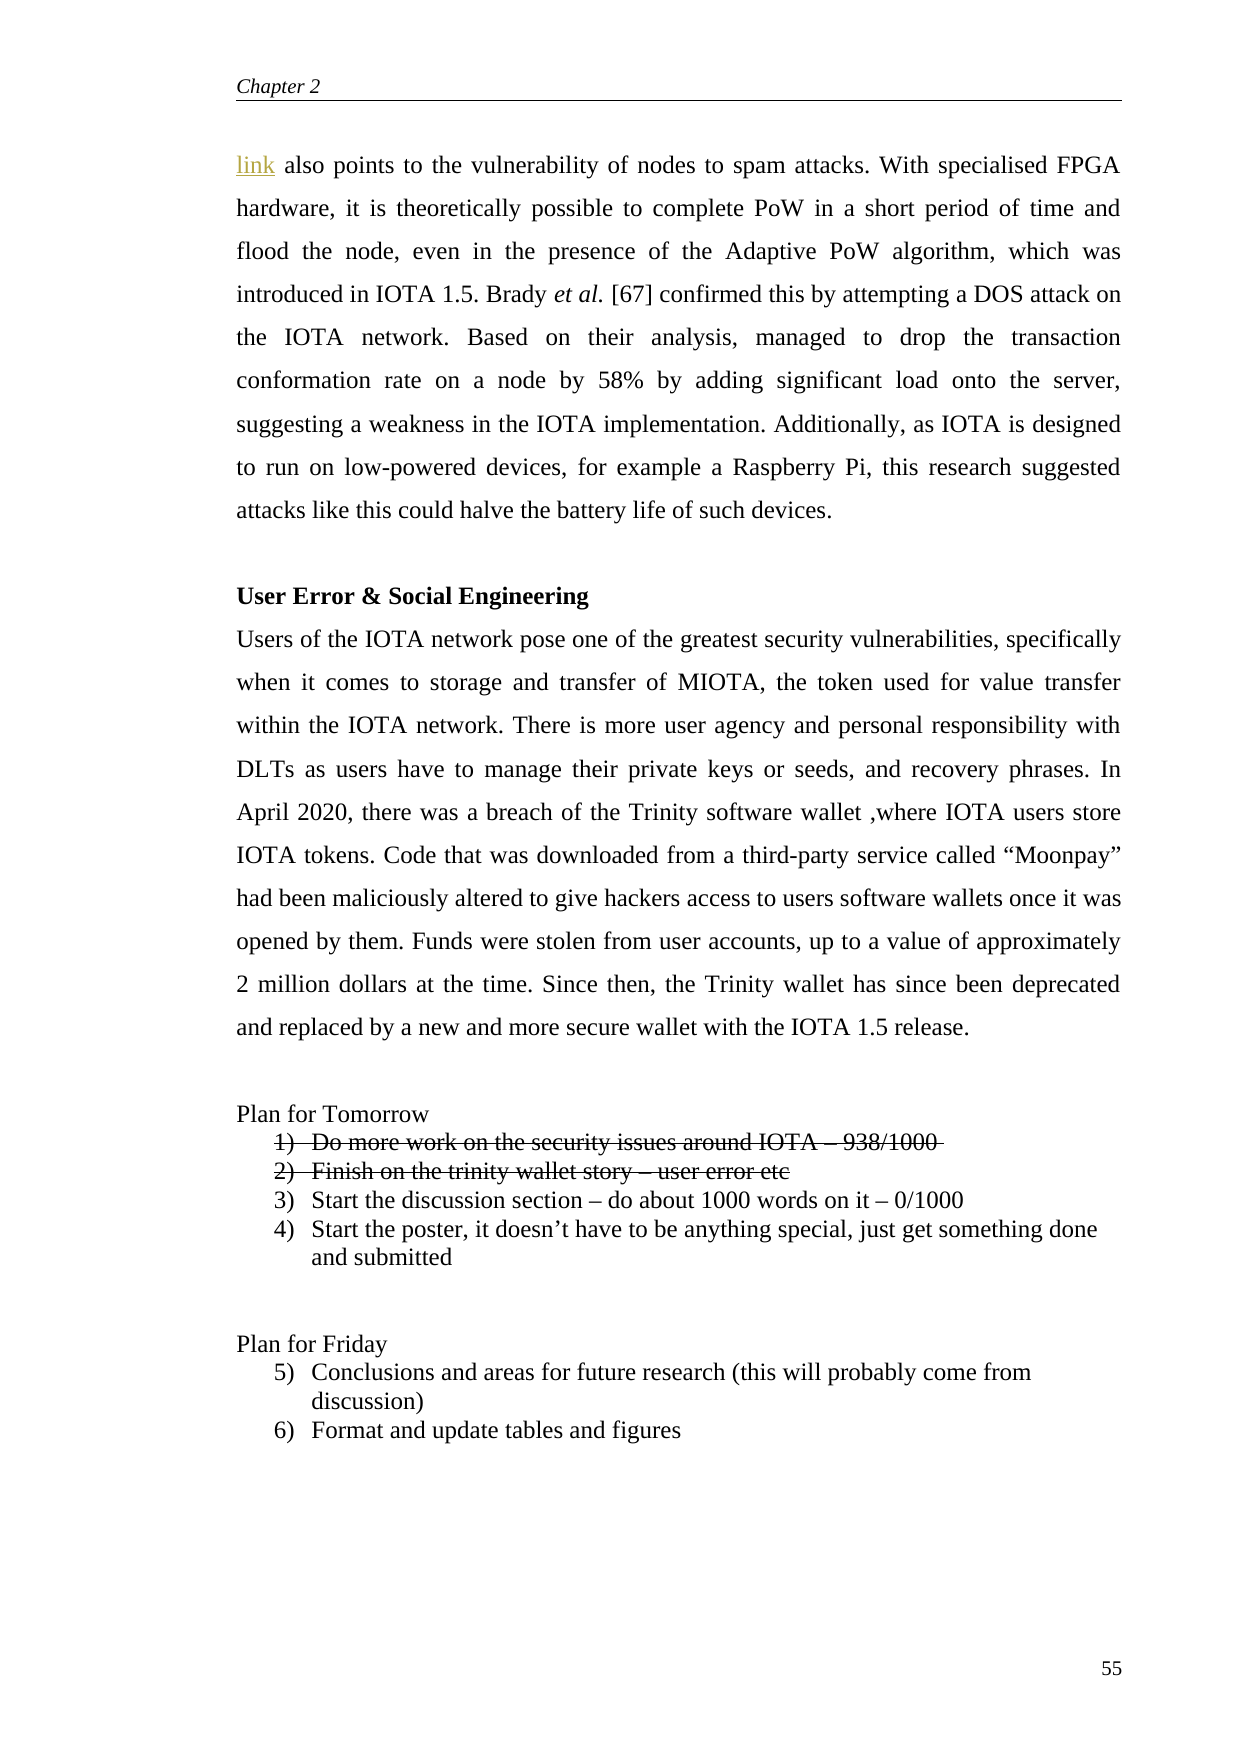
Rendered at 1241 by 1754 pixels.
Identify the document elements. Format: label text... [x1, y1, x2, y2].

list Finish on the trinity wallet story – user error etc [274, 1156, 1122, 1185]
text link also points to the vulnerability of nodes to spam attacks. With specialised FPGA hardware, it is theoretically possible to complete PoW in a short period of time and flood the node, even in the presence of the Adaptive PoW algorithm, which was introduced in IOTA 1.5. Brady et al. [67] confirmed this by attempting a DOS attack on the IOTA network. Based on their analysis, managed to drop the transaction conformation rate on a node by 58% by adding significant load onto the server, suggesting a weakness in the IOTA implementation. Additionally, as IOTA is designed to run on low-powered devices, for example a Raspberry Pi, this research suggested attacks like this could halve the battery life of such devices. [236, 150, 1122, 524]
list Start the poster, it doesn’t have to be anything special, just get something done and submitted [274, 1214, 1122, 1271]
list Format and update tables and figures [274, 1415, 1122, 1444]
text Plan for Tomorrow [236, 1099, 1122, 1127]
list Conclusions and areas for future research (this will probably come from discussion) [274, 1357, 1122, 1415]
text Plan for Friday [236, 1329, 1122, 1357]
text Users of the IOTA network pose one of the greatest security vulnerabilities, specifically when it comes to storage and transfer of MIOTA, the token used for value transfer within the IOTA network. There is more user agency and personal responsibility with DLTs as users have to manage their private keys or seeds, and recovery phrases. In April 2020, there was a breach of the Trinity software wallet ,where IOTA users store IOTA tokens. Code that was downloaded from a third-party service called “Moonpay” had been maliciously altered to give hackers access to users software wallets once it was opened by them. Funds were stolen from user accounts, up to a value of approximately 2 million dollars at the time. Since then, the Trinity wallet has since been deprecated and replaced by a new and more secure wallet with the IOTA 1.5 release. [236, 624, 1122, 1041]
list Do more work on the security issues around IOTA – 938/1000 [274, 1127, 1122, 1156]
text User Error & Social Engineering [236, 581, 1122, 610]
list Start the discussion section – do about 1000 words on it – 0/1000 [274, 1185, 1122, 1214]
